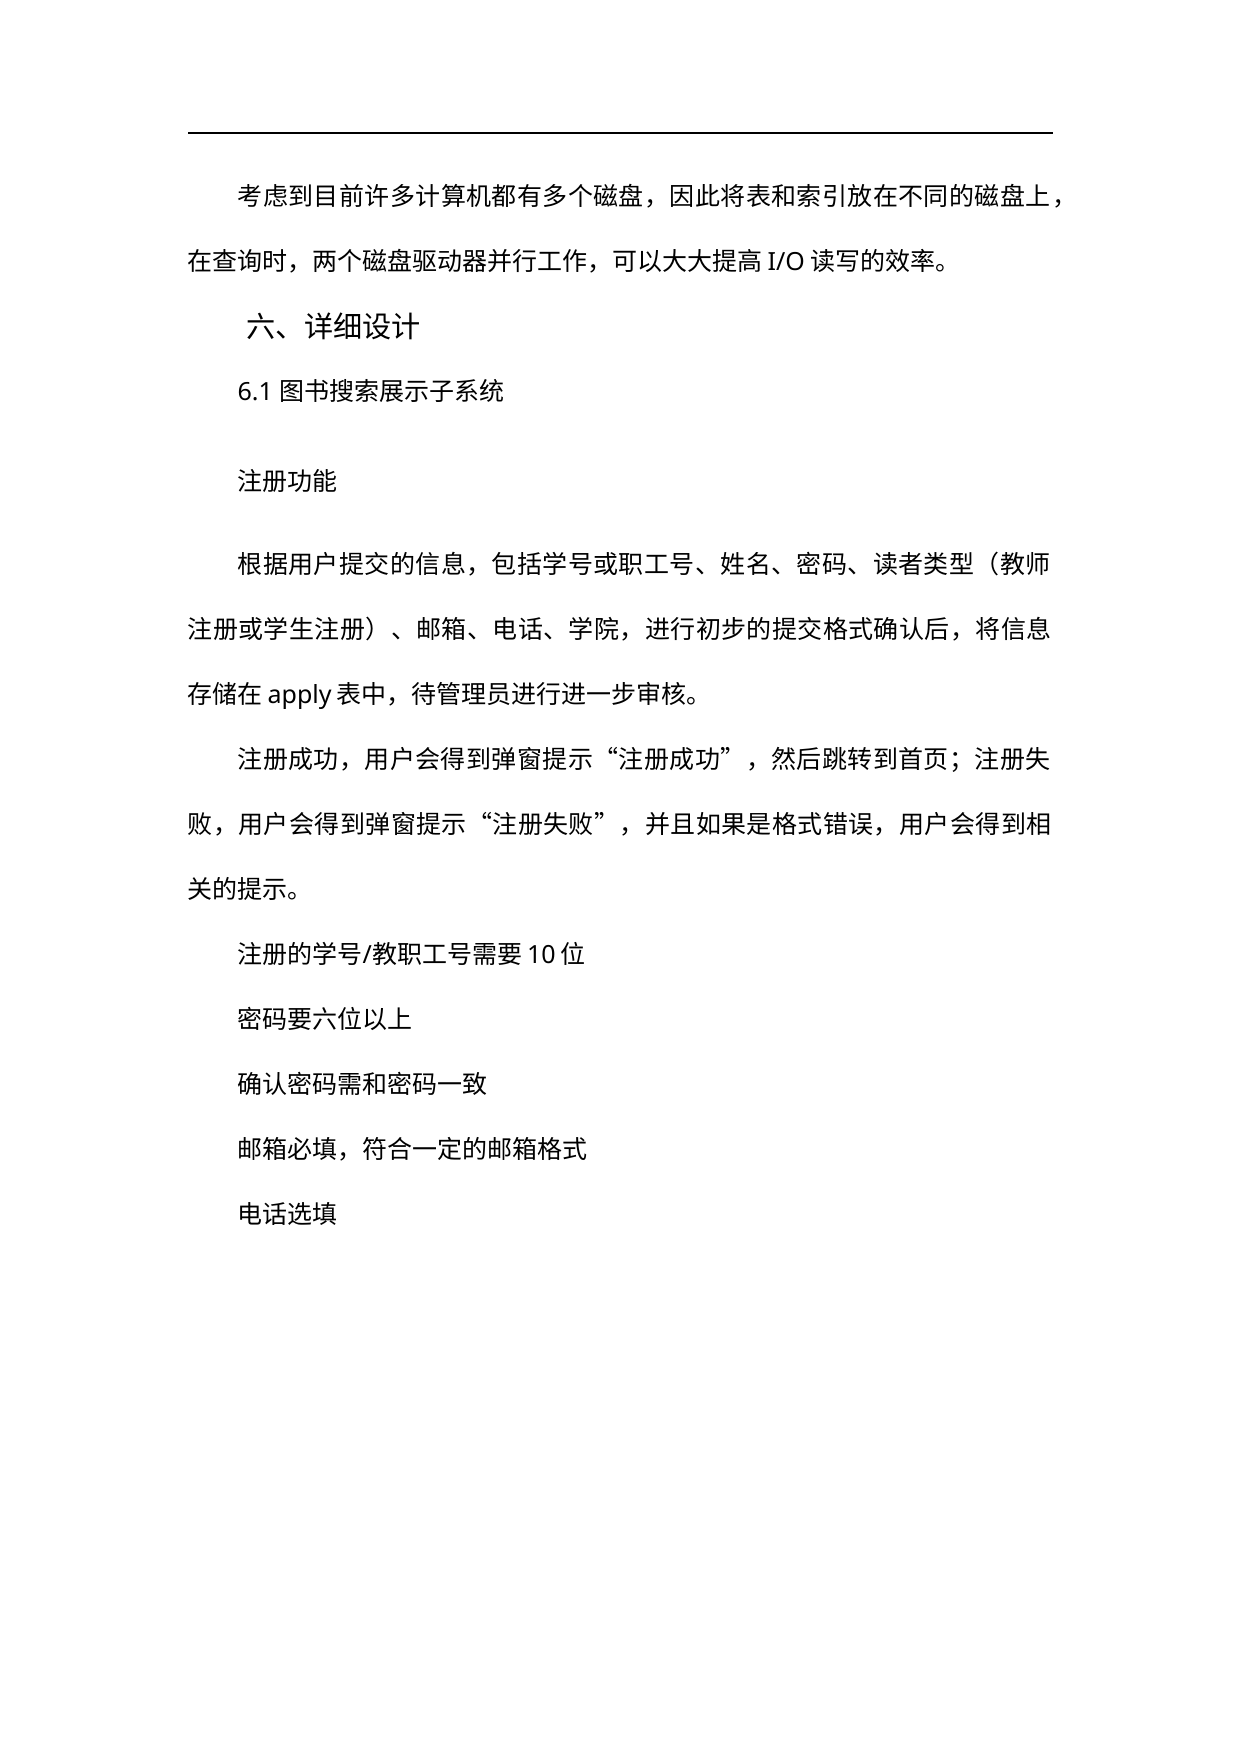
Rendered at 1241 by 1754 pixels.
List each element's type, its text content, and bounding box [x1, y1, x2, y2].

text 密码要六位以上 [187, 986, 1053, 1051]
text 注册的学号/教职工号需要10位 [187, 921, 1053, 986]
subtitle 注册功能 [187, 447, 1053, 512]
text 注册成功，用户会得到弹窗提示“注册成功”，然后跳转到首页；注册失败，用户会得到弹窗提示“注册失败”，并且如果是格式错误，用户会得到相关的提示。 [187, 726, 1053, 921]
text 6.1 图书搜索展示子系统 [187, 357, 1053, 422]
text 根据用户提交的信息，包括学号或职工号、姓名、密码、读者类型（教师注册或学生注册）、邮箱、电话、学院，进行初步的提交格式确认后，将信息存储在apply表中，待管理员进行进一步审核。 [187, 531, 1053, 726]
text 电话选填 [187, 1181, 1053, 1246]
text 邮箱必填，符合一定的邮箱格式 [187, 1116, 1053, 1181]
text 六、详细设计 [187, 292, 1053, 357]
text 考虑到目前许多计算机都有多个磁盘，因此将表和索引放在不同的磁盘上，在查询时，两个磁盘驱动器并行工作，可以大大提高I/O读写的效率。 [187, 162, 1053, 292]
text 确认密码需和密码一致 [187, 1051, 1053, 1116]
